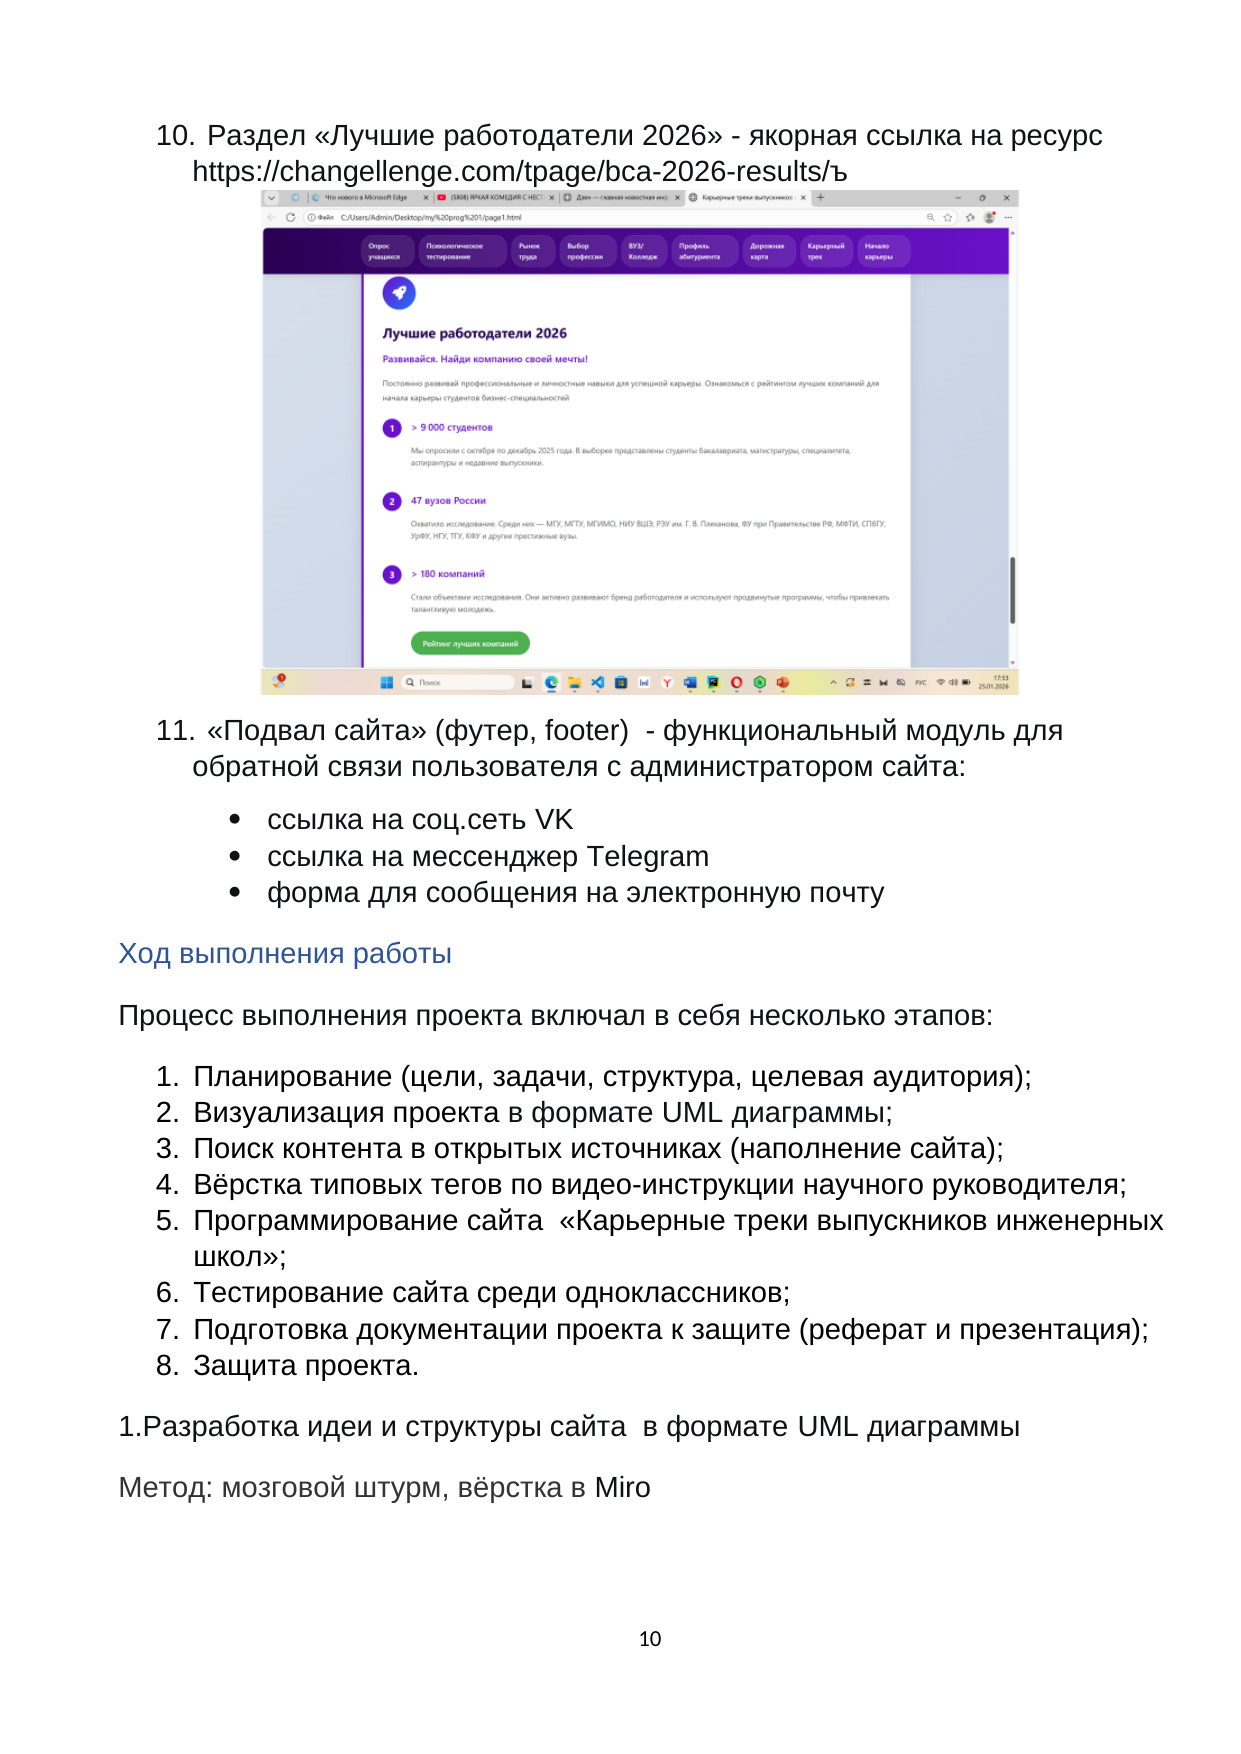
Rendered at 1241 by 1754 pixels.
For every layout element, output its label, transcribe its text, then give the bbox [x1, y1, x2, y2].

list Защита проекта. [156, 1348, 1181, 1381]
list ссылка на мессенджер Telegram [229, 839, 1181, 872]
subtitle Процесс выполнения проекта включал в себя несколько этапов: [118, 997, 1181, 1031]
picture [192, 190, 1089, 695]
subtitle Ход выполнения работы [118, 936, 1181, 970]
text Метод: мозговой штурм, вёрстка в Miro [594, 1470, 1181, 1504]
list Вёрстка типовых тегов по видео-инструкции научного руководителя; [156, 1167, 1181, 1201]
list форма для сообщения на электронную почту [229, 875, 1181, 909]
list Программирование сайта «Карьерные треки выпускников инженерных школ»; [156, 1203, 1181, 1273]
list «Подвал сайта» (футер, footer) - функциональный модуль для обратной связи пользователя с администратором сайта: [156, 713, 1181, 783]
list Подготовка документации проекта к защите (реферат и презентация); [156, 1312, 1181, 1345]
list Поиск контента в открытых источниках (наполнение сайта); [156, 1131, 1181, 1164]
list ссылка на соц.сеть VK [229, 802, 1181, 836]
list Планирование (цели, задачи, структура, целевая аудитория); [156, 1059, 1181, 1092]
list Тестирование сайта среди одноклассников; [156, 1276, 1181, 1309]
list Визуализация проекта в формате UML диаграммы; [156, 1095, 1181, 1128]
subtitle 1.Разработка идеи и структуры сайта в формате UML диаграммы [118, 1409, 1181, 1442]
